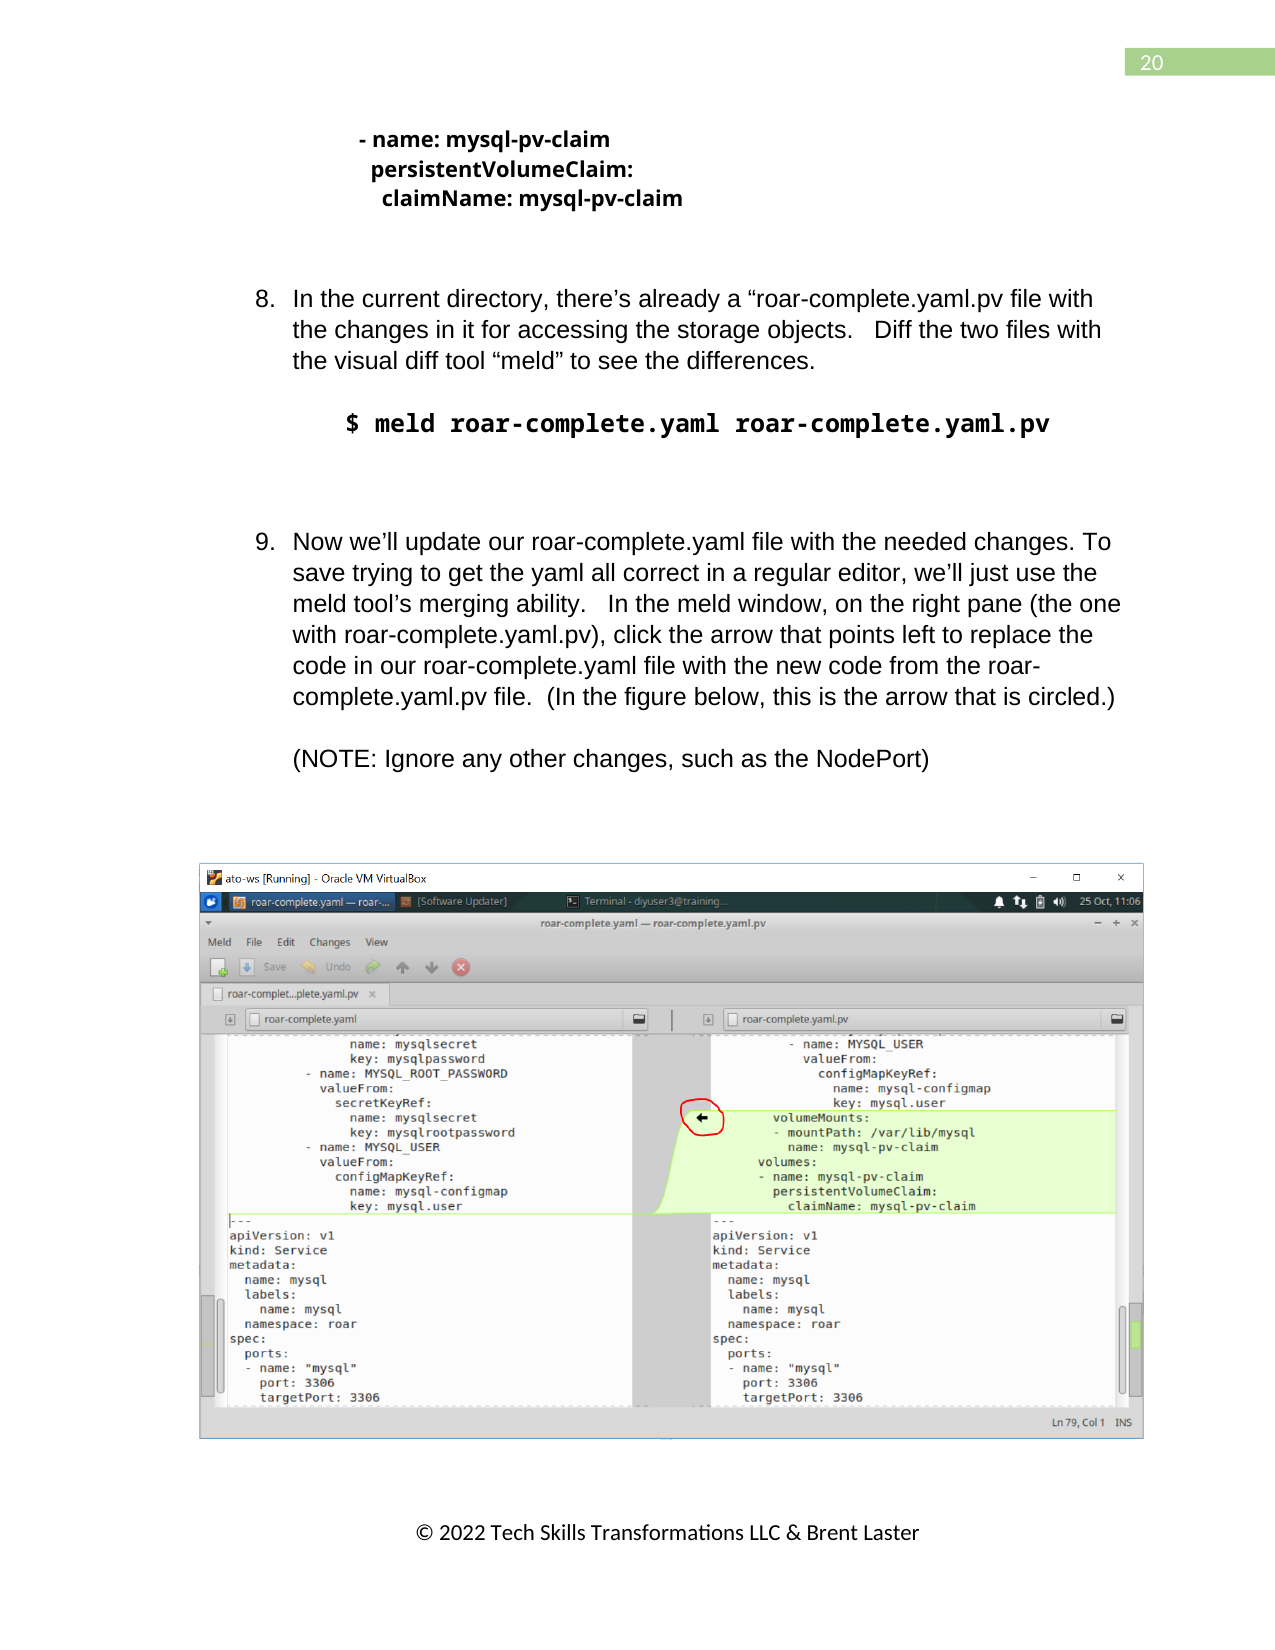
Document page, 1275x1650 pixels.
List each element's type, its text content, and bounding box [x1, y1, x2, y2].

text $ meld roar-complete.yaml roar-complete.yaml.pv [180, 406, 1125, 440]
list Now we’ll update our roar-complete.yaml file with the needed changes. To save trying to get the yaml all correct in a regular editor, we’ll just use the meld tool’s merging ability. In the meld window, on the right pane (the one with roar-complete.yaml.pv), click the arrow that points left to replace the code in our roar-complete.yaml file with the new code from the roar-complete.yaml.pv file. (In the figure below, this is the arrow that is circled.) [255, 527, 1125, 711]
text - name: mysql-pv-claim [313, 124, 1125, 154]
picture [198, 862, 1144, 1440]
list (NOTE: Ignore any other changes, such as the NodePort) [292, 744, 1125, 773]
list In the current directory, there’s already a “roar-complete.yaml.pv file with the changes in it for accessing the storage objects. Diff the two files with the visual diff tool “meld” to see the differences. [255, 284, 1125, 374]
text claimName: mysql-pv-claim [313, 183, 1125, 213]
text persistentVolumeClaim: [313, 154, 1125, 183]
